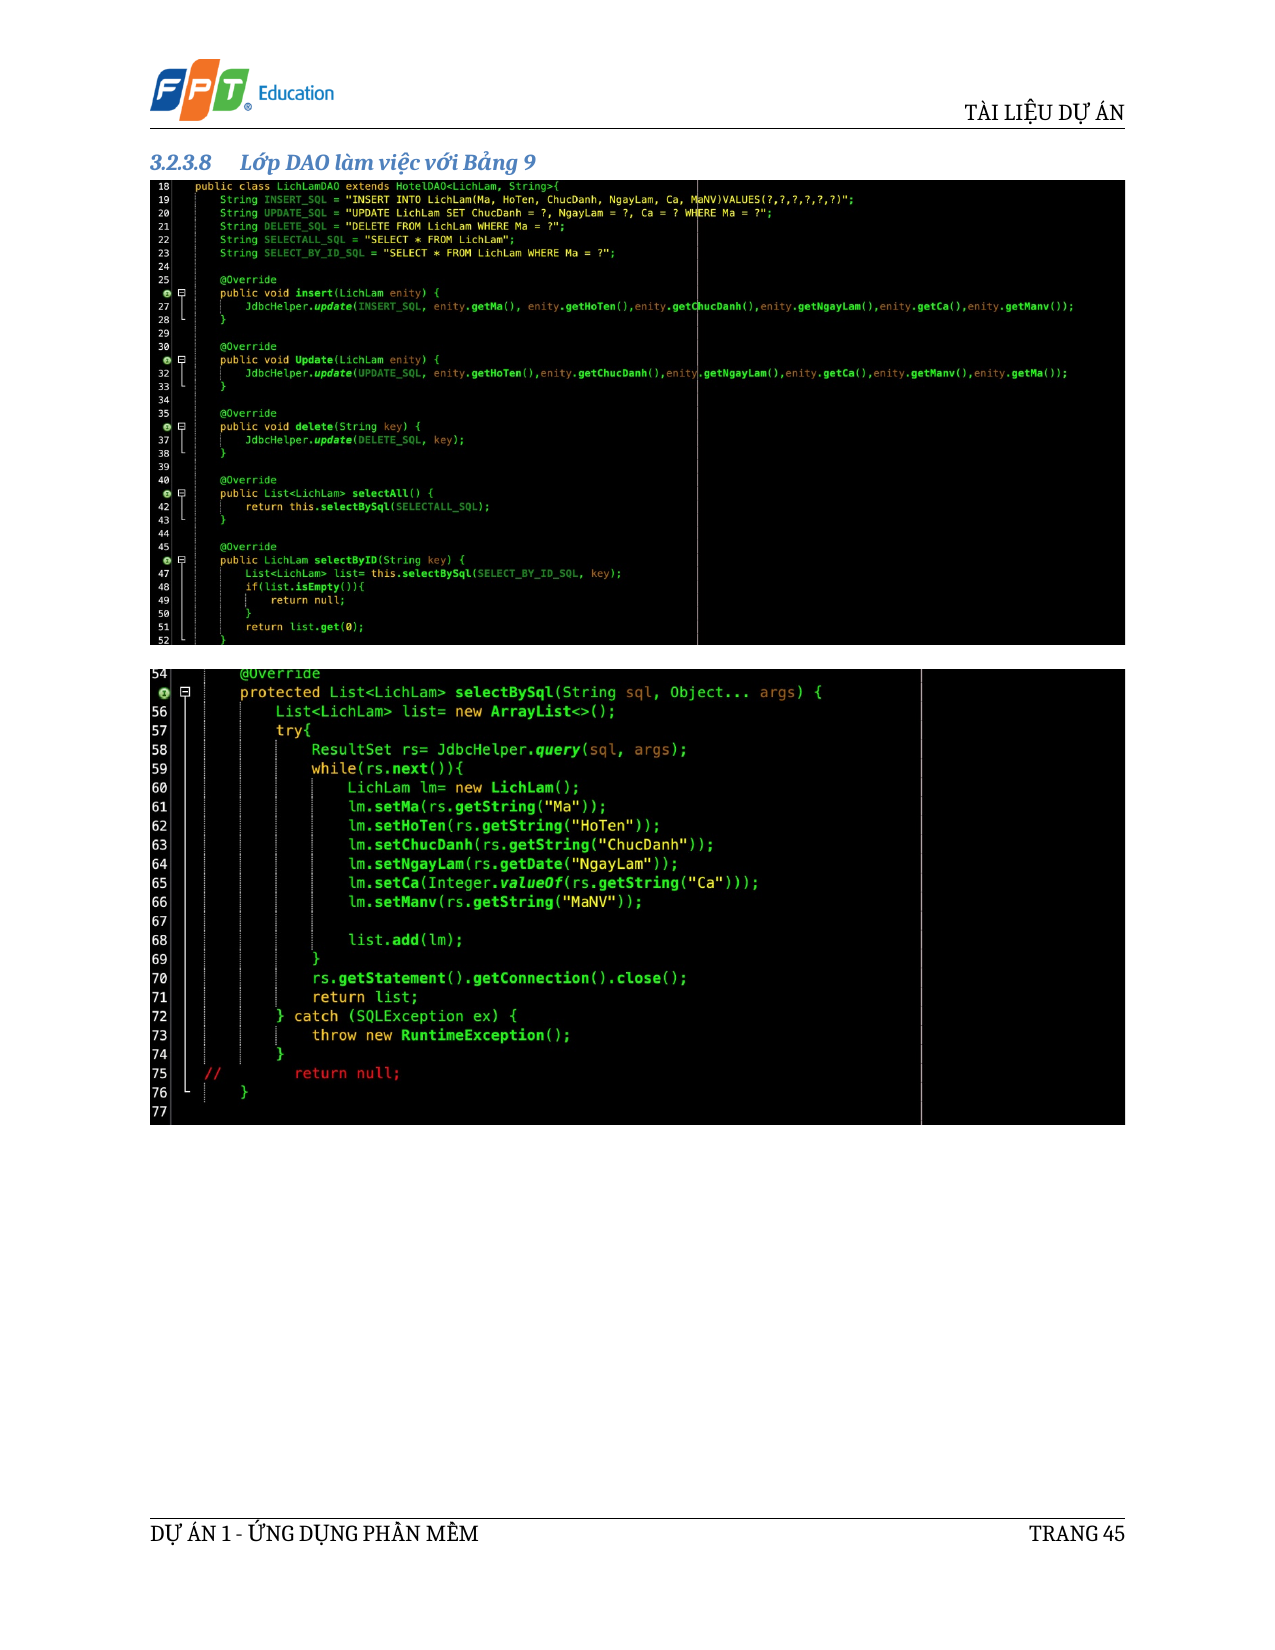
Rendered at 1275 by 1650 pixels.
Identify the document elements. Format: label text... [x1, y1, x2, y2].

subtitle Lớp DAO làm việc với Bảng 9 [150, 150, 1125, 176]
picture [150, 669, 1125, 1125]
picture [150, 180, 1125, 645]
picture [150, 59, 336, 121]
